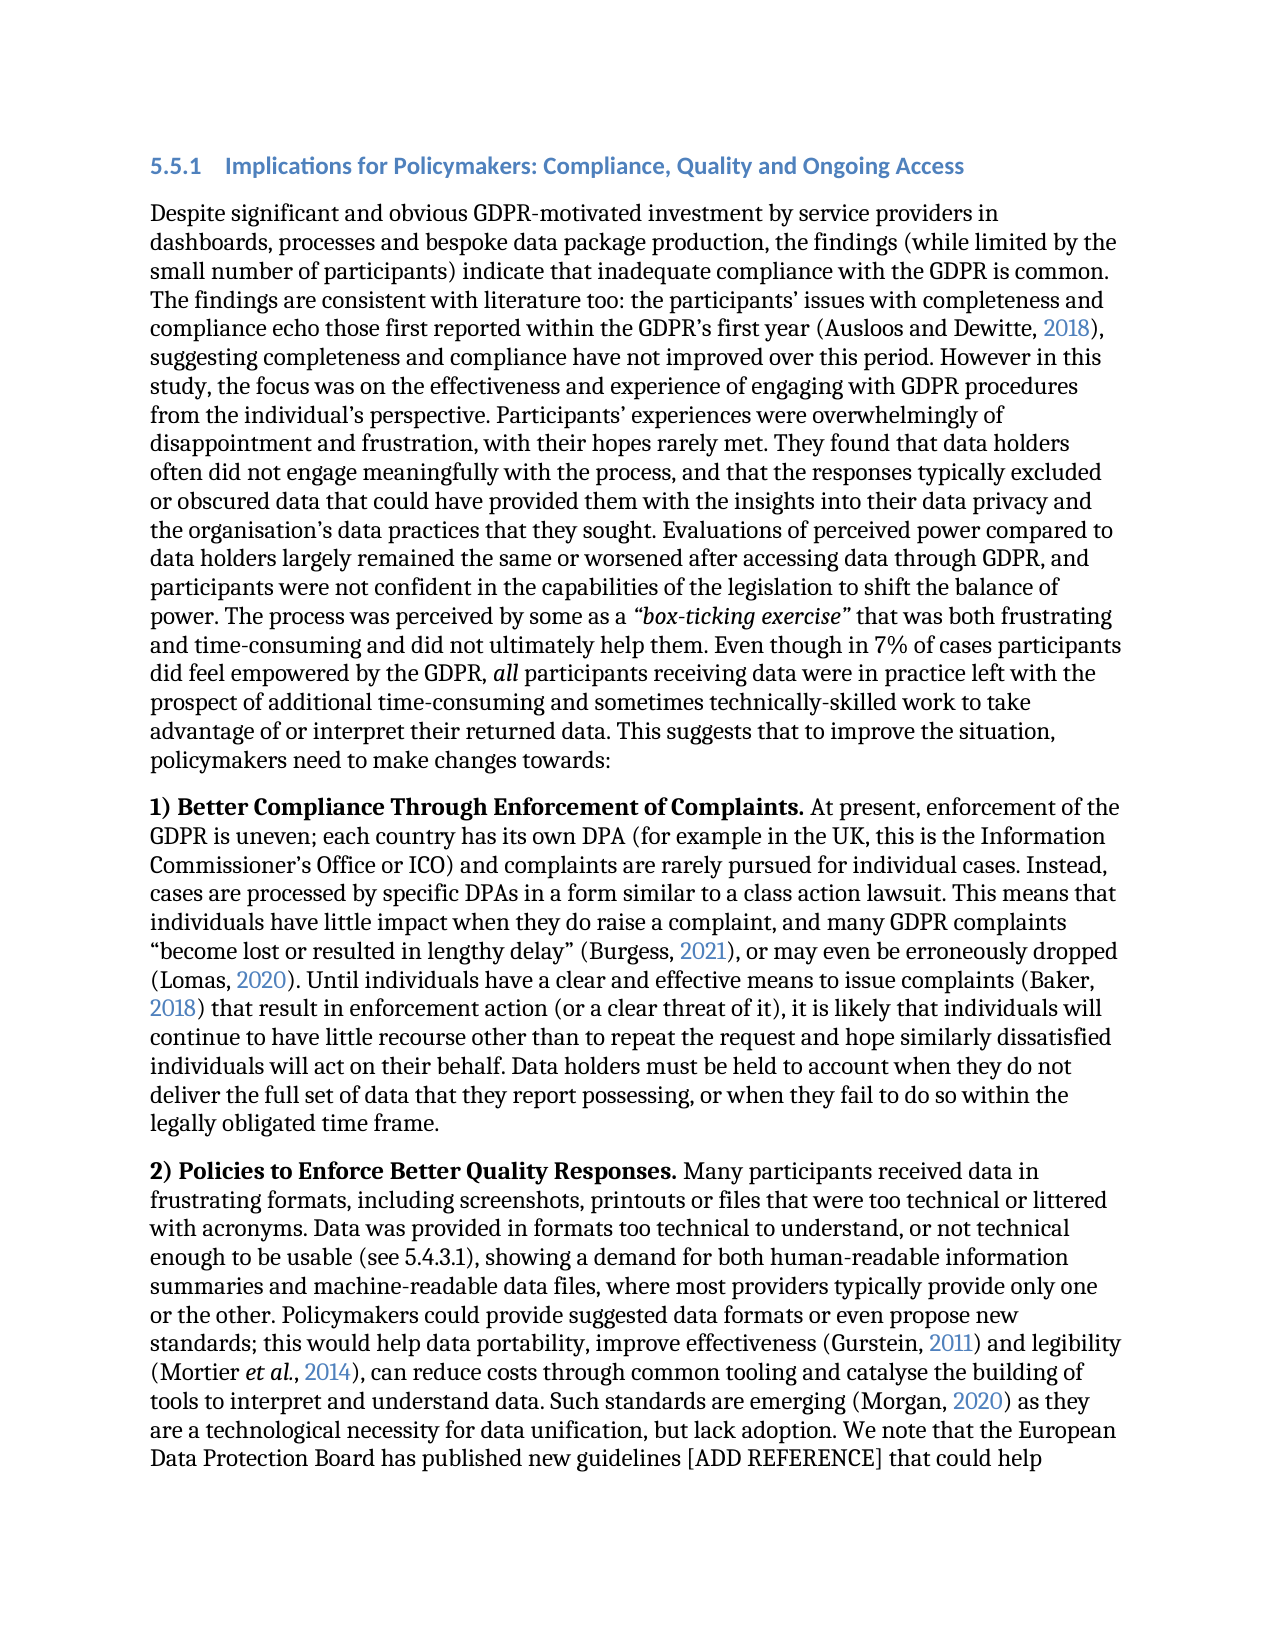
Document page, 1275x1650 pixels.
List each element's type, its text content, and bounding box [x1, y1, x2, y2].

subtitle 5.5.1 Implications for Policymakers: Compliance, Quality and Ongoing Access [150, 150, 1125, 181]
text 1) Better Compliance Through Enforcement of Complaints. At present, enforcement of the GDPR is uneven; each country has its own DPA (for example in the UK, this is the Information Commissioner’s Office or ICO) and complaints are rarely pursued for individual cases. Instead, cases are processed by specific DPAs in a form similar to a class action lawsuit. This means that individuals have little impact when they do raise a complaint, and many GDPR complaints “become lost or resulted in lengthy delay” (Burgess, 2021), or may even be erroneously dropped (Lomas, 2020). Until individuals have a clear and effective means to issue complaints (Baker, 2018) that result in enforcement action (or a clear threat of it), it is likely that individuals will continue to have little recourse other than to repeat the request and hope similarly dissatisfied individuals will act on their behalf. Data holders must be held to account when they do not deliver the full set of data that they report possessing, or when they fail to do so within the legally obligated time frame. [150, 793, 1125, 1138]
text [150, 1157, 1125, 1473]
text Despite significant and obvious GDPR-motivated investment by service providers in dashboards, processes and bespoke data package production, the findings (while limited by the small number of participants) indicate that inadequate compliance with the GDPR is common. The findings are consistent with literature too: the participants’ issues with completeness and compliance echo those first reported within the GDPR’s first year (Ausloos and Dewitte, 2018), suggesting completeness and compliance have not improved over this period. However in this study, the focus was on the effectiveness and experience of engaging with GDPR procedures from the individual’s perspective. Participants’ experiences were overwhelmingly of disappointment and frustration, with their hopes rarely met. They found that data holders often did not engage meaningfully with the process, and that the responses typically excluded or obscured data that could have provided them with the insights into their data privacy and the organisation’s data practices that they sought. Evaluations of perceived power compared to data holders largely remained the same or worsened after accessing data through GDPR, and participants were not confident in the capabilities of the legislation to shift the balance of power. The process was perceived by some as a “box-ticking exercise” that was both frustrating and time-consuming and did not ultimately help them. Even though in 7% of cases participants did feel empowered by the GDPR, all participants receiving data were in practice left with the prospect of additional time-consuming and sometimes technically-skilled work to take advantage of or interpret their returned data. This suggests that to improve the situation, policymakers need to make changes towards: [150, 199, 1125, 774]
